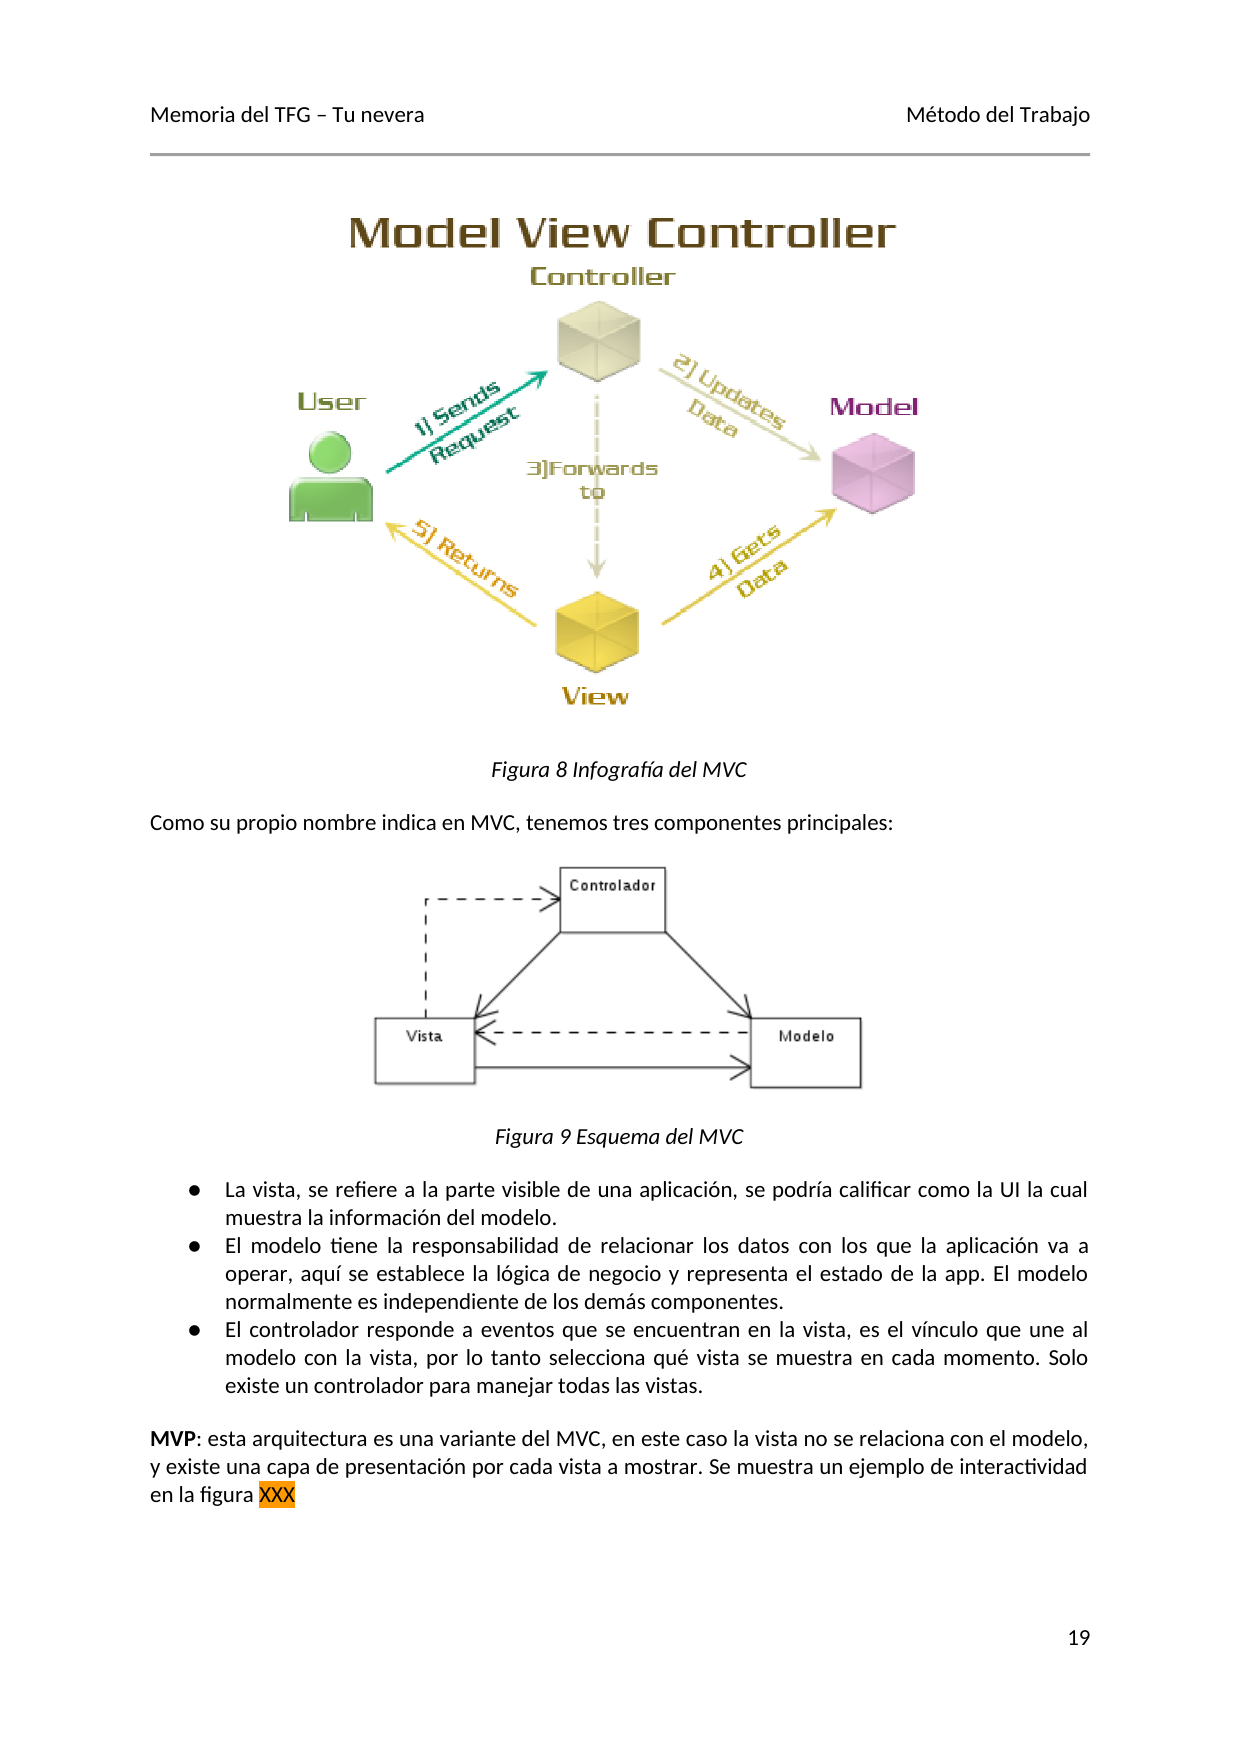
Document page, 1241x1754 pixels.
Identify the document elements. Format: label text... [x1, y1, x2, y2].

picture [217, 206, 1023, 731]
picture [369, 861, 871, 1098]
text MVP: esta arquitectura es una variante del MVC, en este caso la vista no se relaciona con el modelo, y existe una capa de presentación por cada vista a mostrar. Se muestra un ejemplo de interactividad en la figura XXX [150, 1424, 1090, 1508]
list El controlador responde a eventos que se encuentran en la vista, es el vínculo que une al modelo con la vista, por lo tanto selecciona qué vista se muestra en cada momento. Solo existe un controlador para manejar todas las vistas. [187, 1315, 1090, 1399]
text Como su propio nombre indica en MVC, tenemos tres componentes principales: [150, 808, 1090, 836]
list El modelo tiene la responsabilidad de relacionar los datos con los que la aplicación va a operar, aquí se establece la lógica de negocio y representa el estado de la app. El modelo normalmente es independiente de los demás componentes. [187, 1231, 1090, 1315]
list La vista, se refiere a la parte visible de una aplicación, se podría calificar como la UI la cual muestra la información del modelo. [187, 1175, 1090, 1231]
